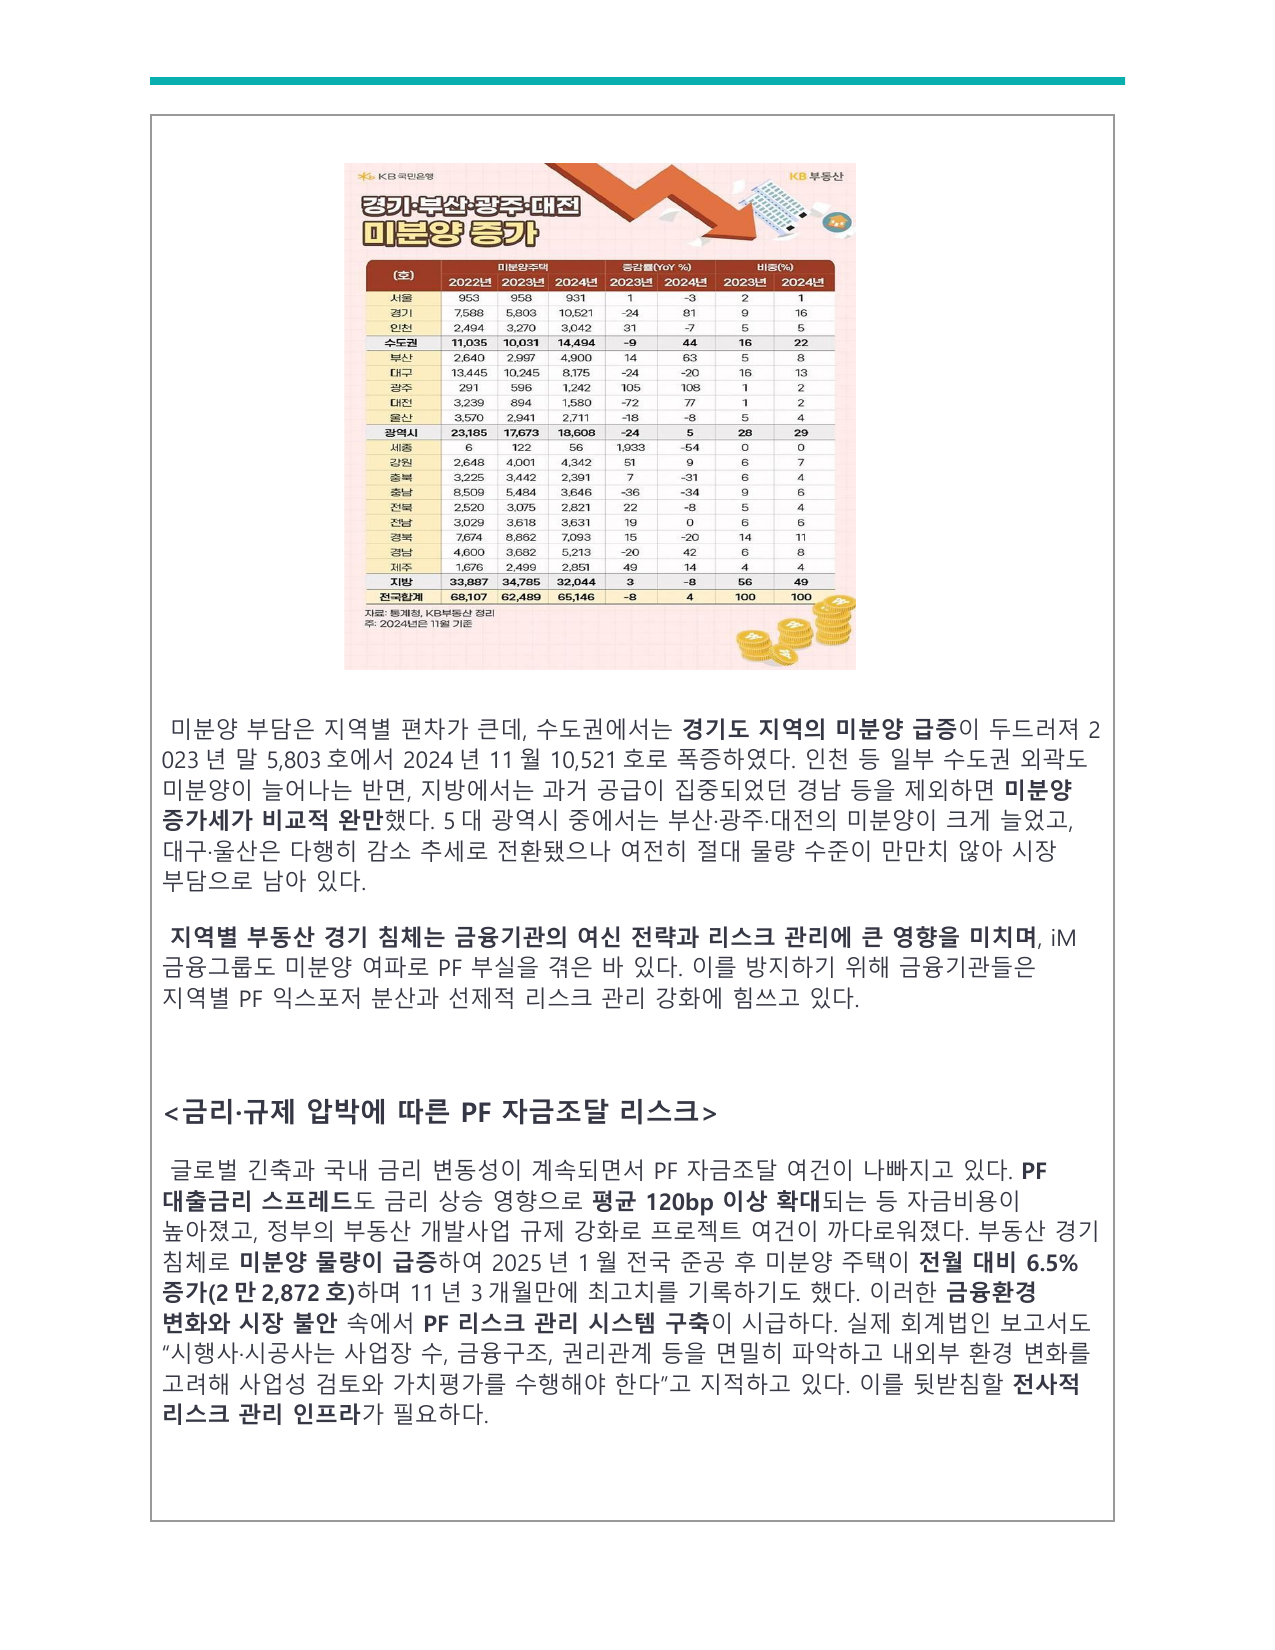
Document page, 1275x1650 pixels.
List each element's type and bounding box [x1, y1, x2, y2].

table_cell [152, 116, 1113, 1520]
picture [344, 163, 856, 670]
picture [150, 77, 1125, 85]
